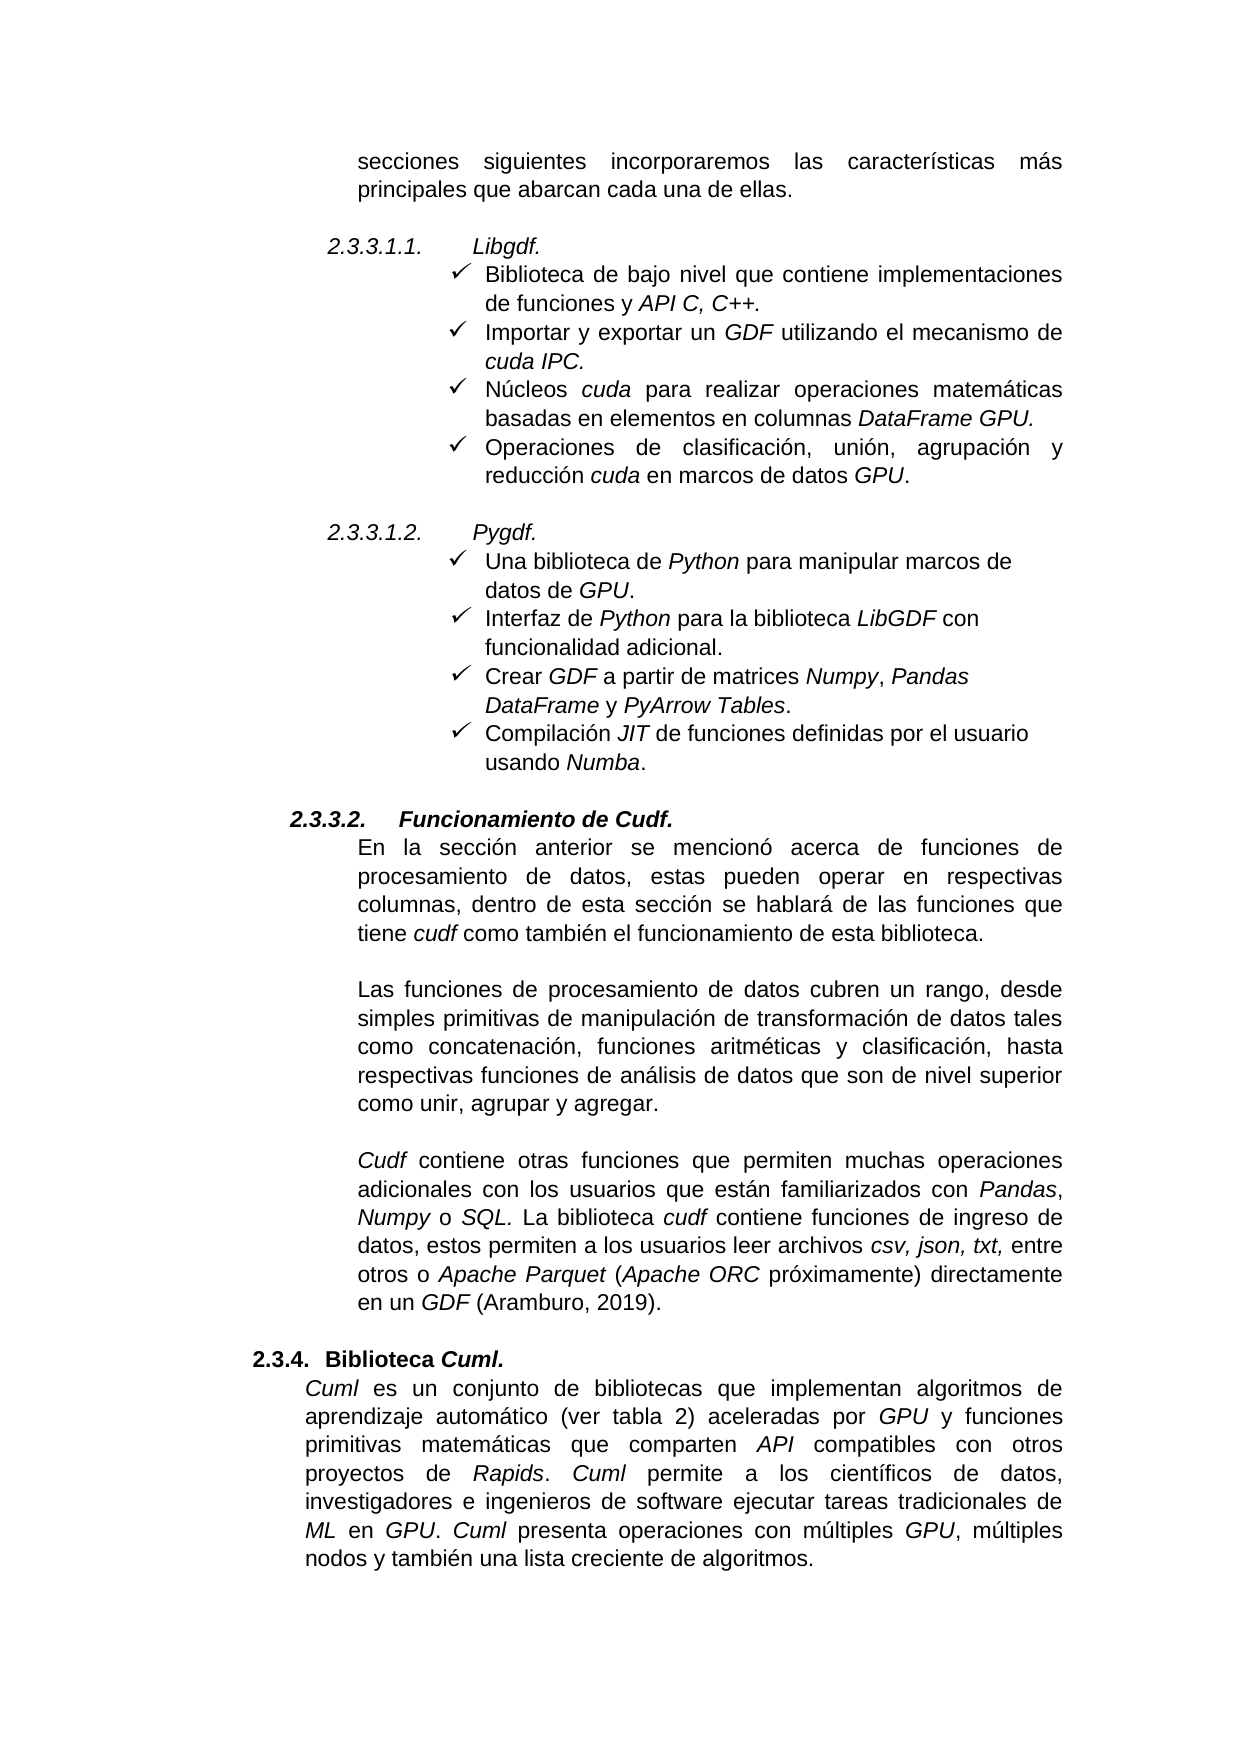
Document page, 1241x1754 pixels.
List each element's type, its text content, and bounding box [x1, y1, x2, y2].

list Crear GDF a partir de matrices Numpy, Pandas DataFrame y PyArrow Tables. [447, 663, 1063, 718]
list Las funciones de procesamiento de datos cubren un rango, desde simples primitivas de manipulación de transformación de datos tales como concatenación, funciones aritméticas y clasificación, hasta respectivas funciones de análisis de datos que son de nivel superior como unir, agrupar y agregar. [357, 976, 1063, 1117]
list Una biblioteca de Python para manipular marcos de datos de GPU. [447, 548, 1063, 603]
list En la sección anterior se mencionó acerca de funciones de procesamiento de datos, estas pueden operar en respectivas columnas, dentro de esta sección se hablará de las funciones que tiene cudf como también el funcionamiento de esta biblioteca. [357, 834, 1063, 946]
list Biblioteca Cuml. [252, 1346, 1063, 1372]
list Importar y exportar un GDF utilizando el mecanismo de cuda IPC. [447, 319, 1063, 374]
list Pygdf. [327, 519, 1063, 546]
list Operaciones de clasificación, unión, agrupación y reducción cuda en marcos de datos GPU. [447, 433, 1063, 489]
list Cuml es un conjunto de bibliotecas que implementan algoritmos de aprendizaje automático (ver tabla 2) aceleradas por GPU y funciones primitivas matemáticas que comparten API compatibles con otros proyectos de Rapids. Cuml permite a los científicos de datos, investigadores e ingenieros de software ejecutar tareas tradicionales de ML en GPU. Cuml presenta operaciones con múltiples GPU, múltiples nodos y también una lista creciente de algoritmos. [305, 1374, 1063, 1572]
list Libgdf. [327, 233, 1063, 259]
list Núcleos cuda para realizar operaciones matemáticas basadas en elementos en columnas DataFrame GPU. [447, 376, 1063, 431]
list Cudf contiene otras funciones que permiten muchas operaciones adicionales con los usuarios que están familiarizados con Pandas, Numpy o SQL. La biblioteca cudf contiene funciones de ingreso de datos, estos permiten a los usuarios leer archivos csv, json, txt, entre otros o Apache Parquet (Apache ORC próximamente) directamente en un GDF (Aramburo, 2019). [357, 1147, 1063, 1316]
list Compilación JIT de funciones definidas por el usuario usando Numba. [447, 720, 1063, 775]
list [357, 148, 1063, 202]
list Funcionamiento de Cudf. [290, 806, 1063, 832]
list Interfaz de Python para la biblioteca LibGDF con funcionalidad adicional. [447, 605, 1063, 661]
list Biblioteca de bajo nivel que contiene implementaciones de funciones y API C, C++. [447, 261, 1063, 317]
